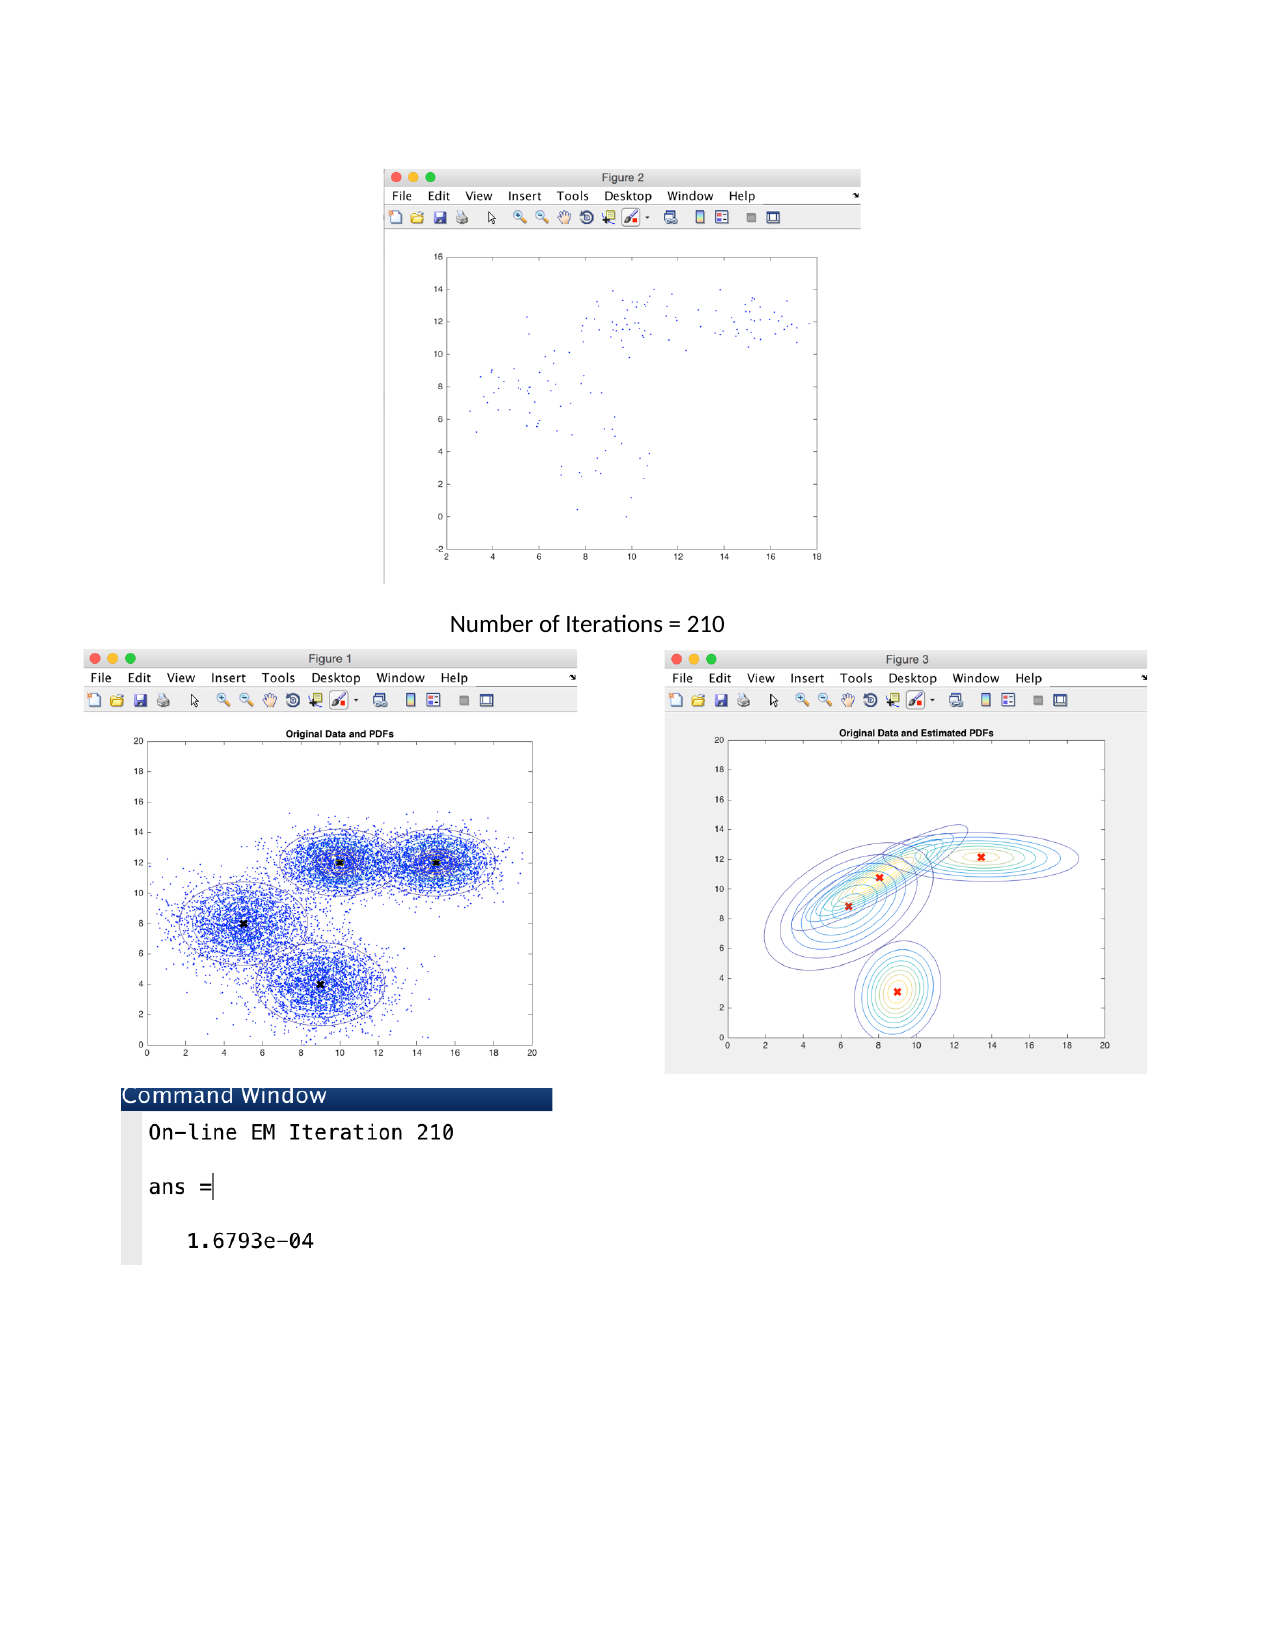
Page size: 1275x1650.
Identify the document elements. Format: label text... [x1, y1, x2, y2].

picture [83, 649, 578, 1082]
picture [383, 169, 861, 584]
picture [121, 1088, 553, 1265]
text Number of Iterations = 210 [150, 608, 1125, 638]
picture [664, 650, 1148, 1074]
